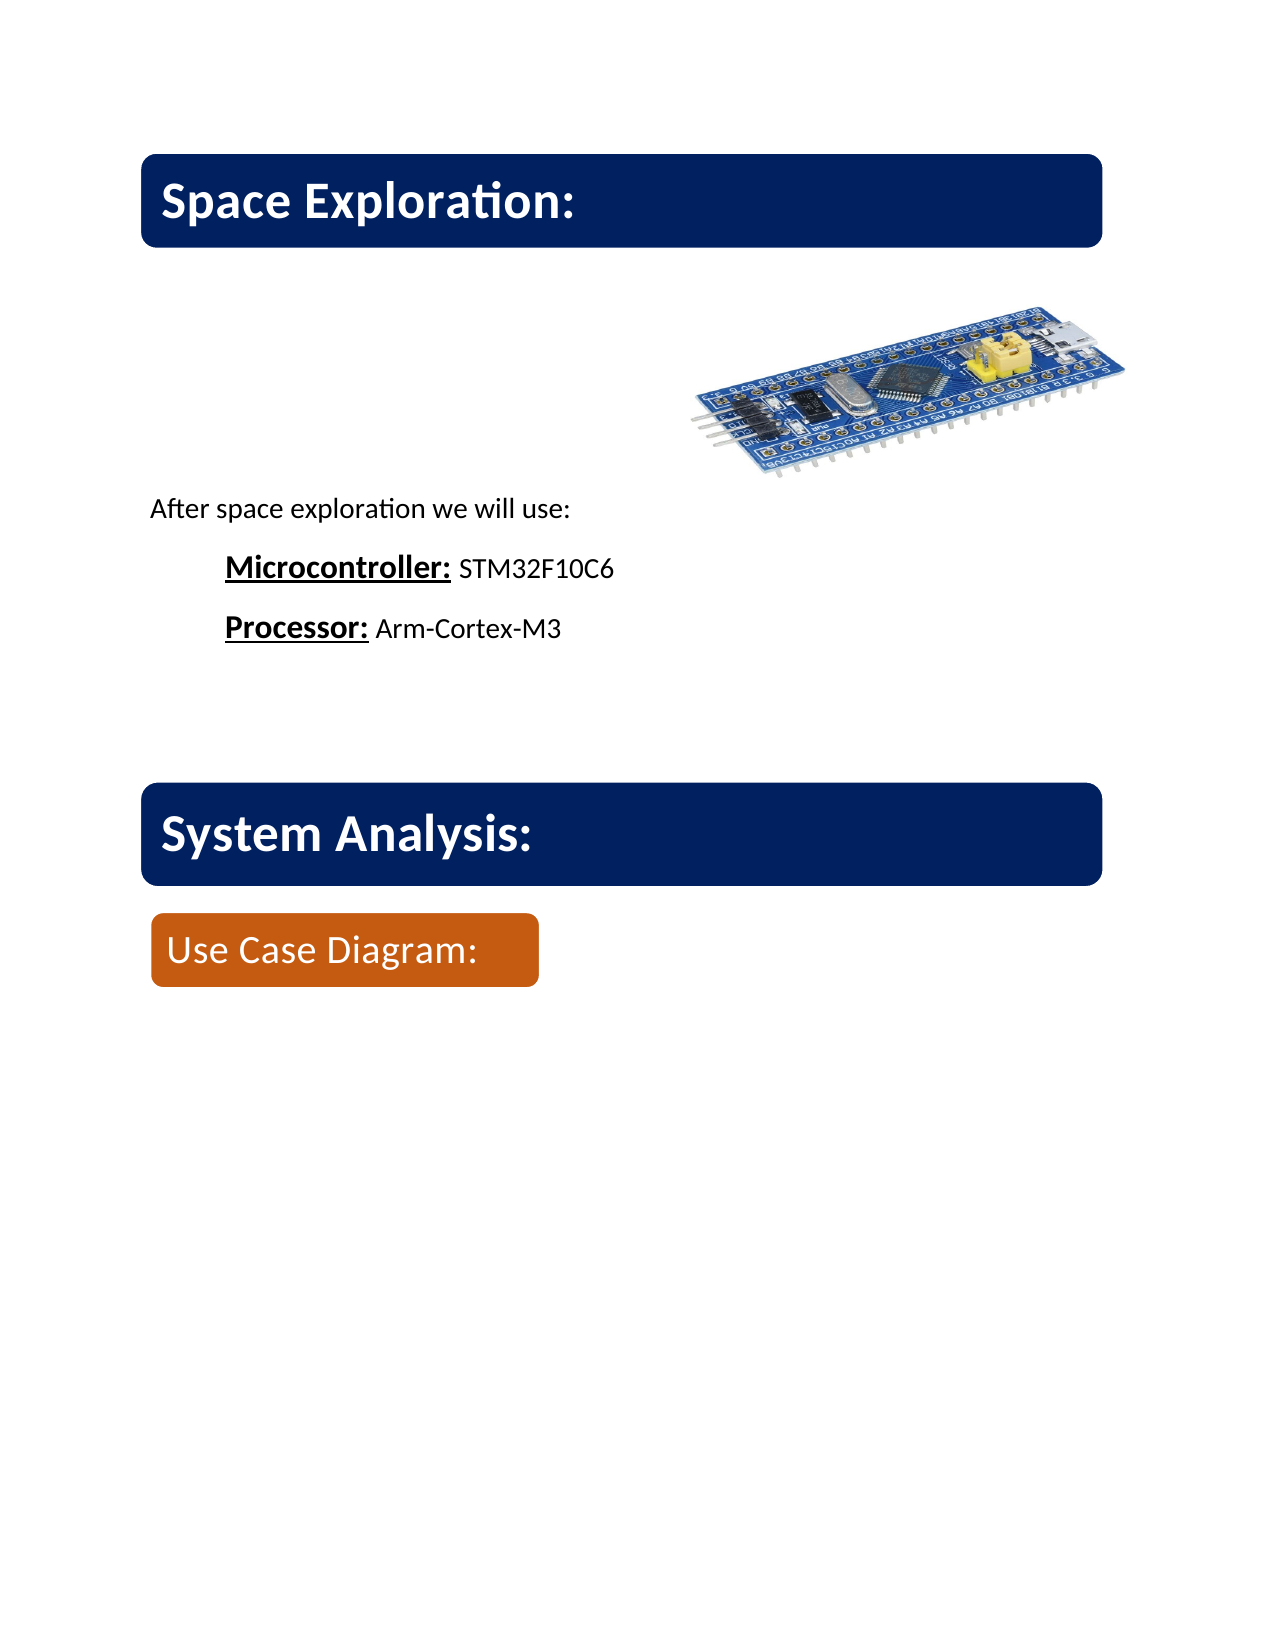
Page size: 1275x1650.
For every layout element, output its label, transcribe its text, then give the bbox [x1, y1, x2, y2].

picture [673, 303, 1143, 486]
text After space exploration we will use: [150, 150, 1125, 526]
text Microcontroller: STM32F10C6 [150, 546, 1125, 586]
text Processor: Arm-Cortex-M3 [150, 606, 1125, 647]
